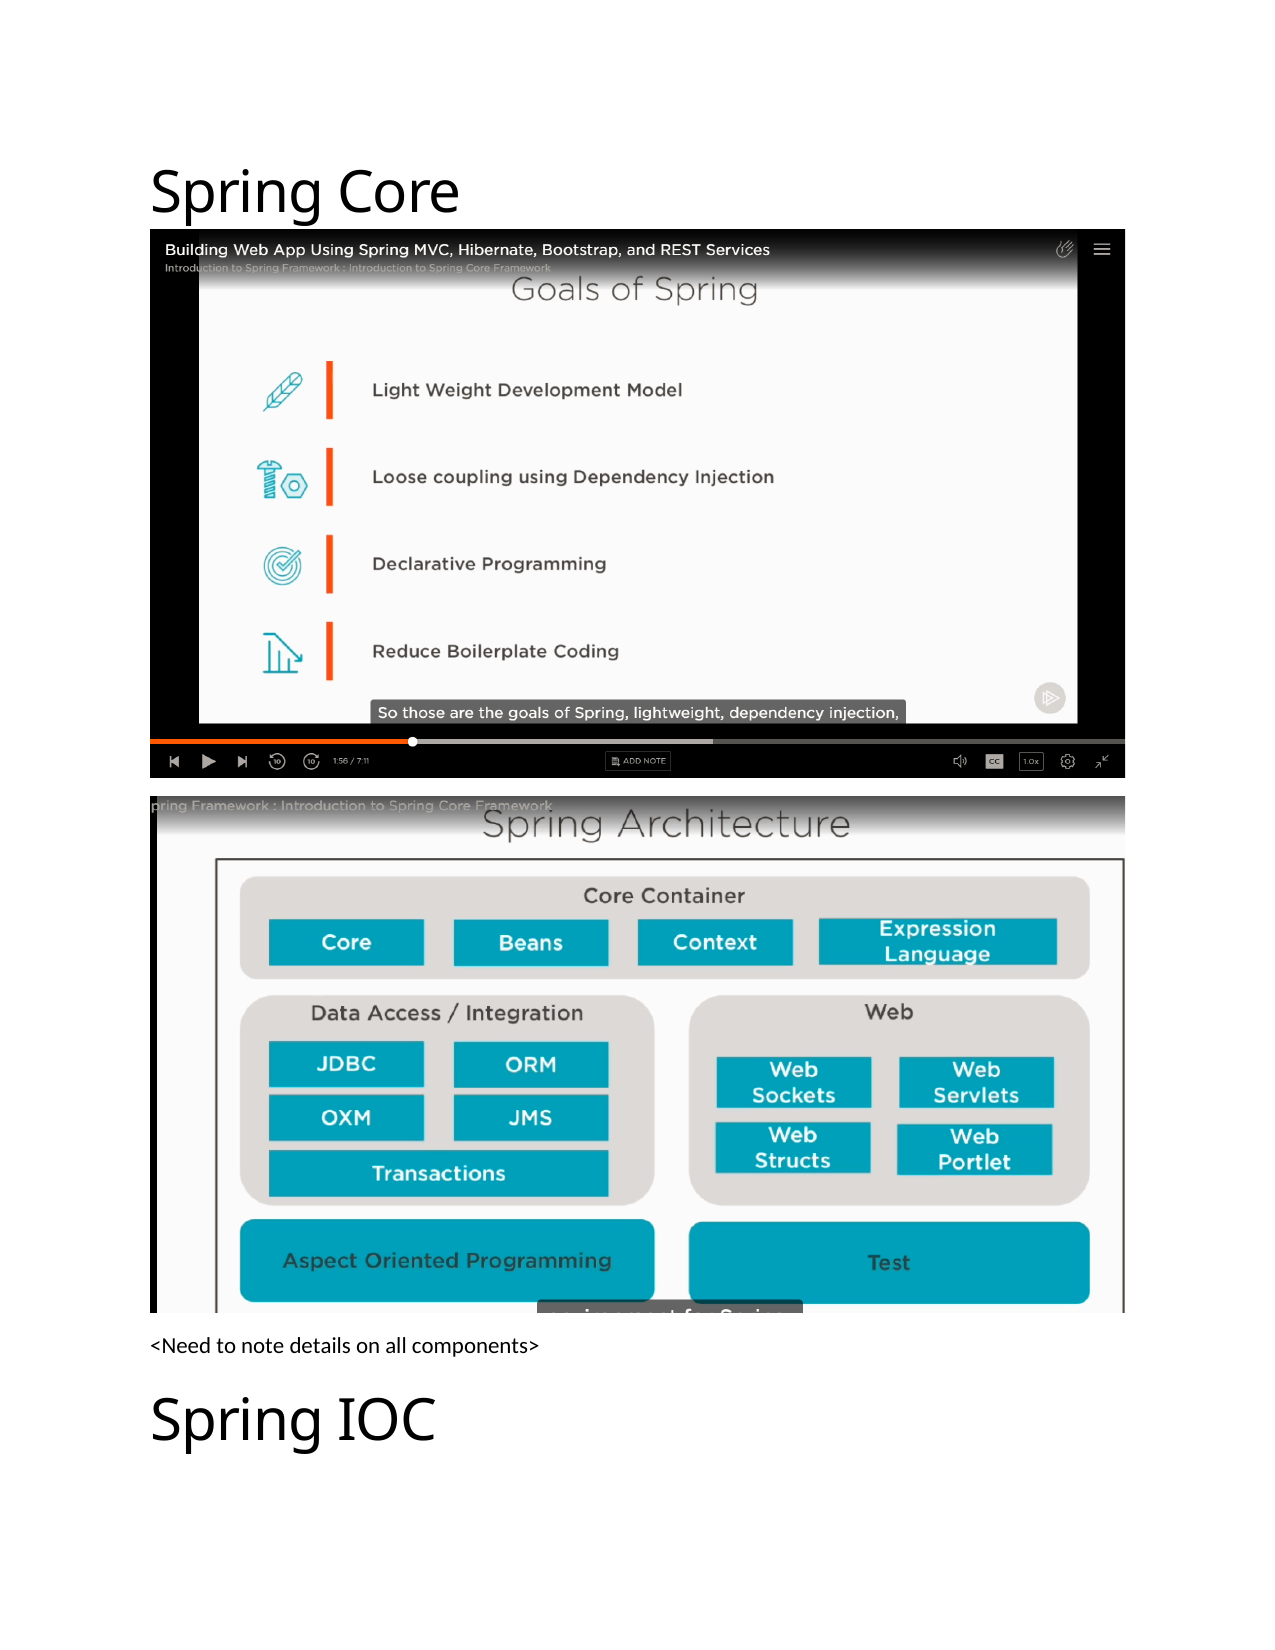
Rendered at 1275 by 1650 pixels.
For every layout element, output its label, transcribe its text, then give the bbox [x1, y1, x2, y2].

title Spring Core [150, 150, 1125, 229]
text <Need to note details on all components> [150, 1331, 1125, 1359]
picture [150, 229, 1125, 778]
picture [150, 796, 1125, 1313]
title Spring IOC [150, 1378, 1125, 1458]
